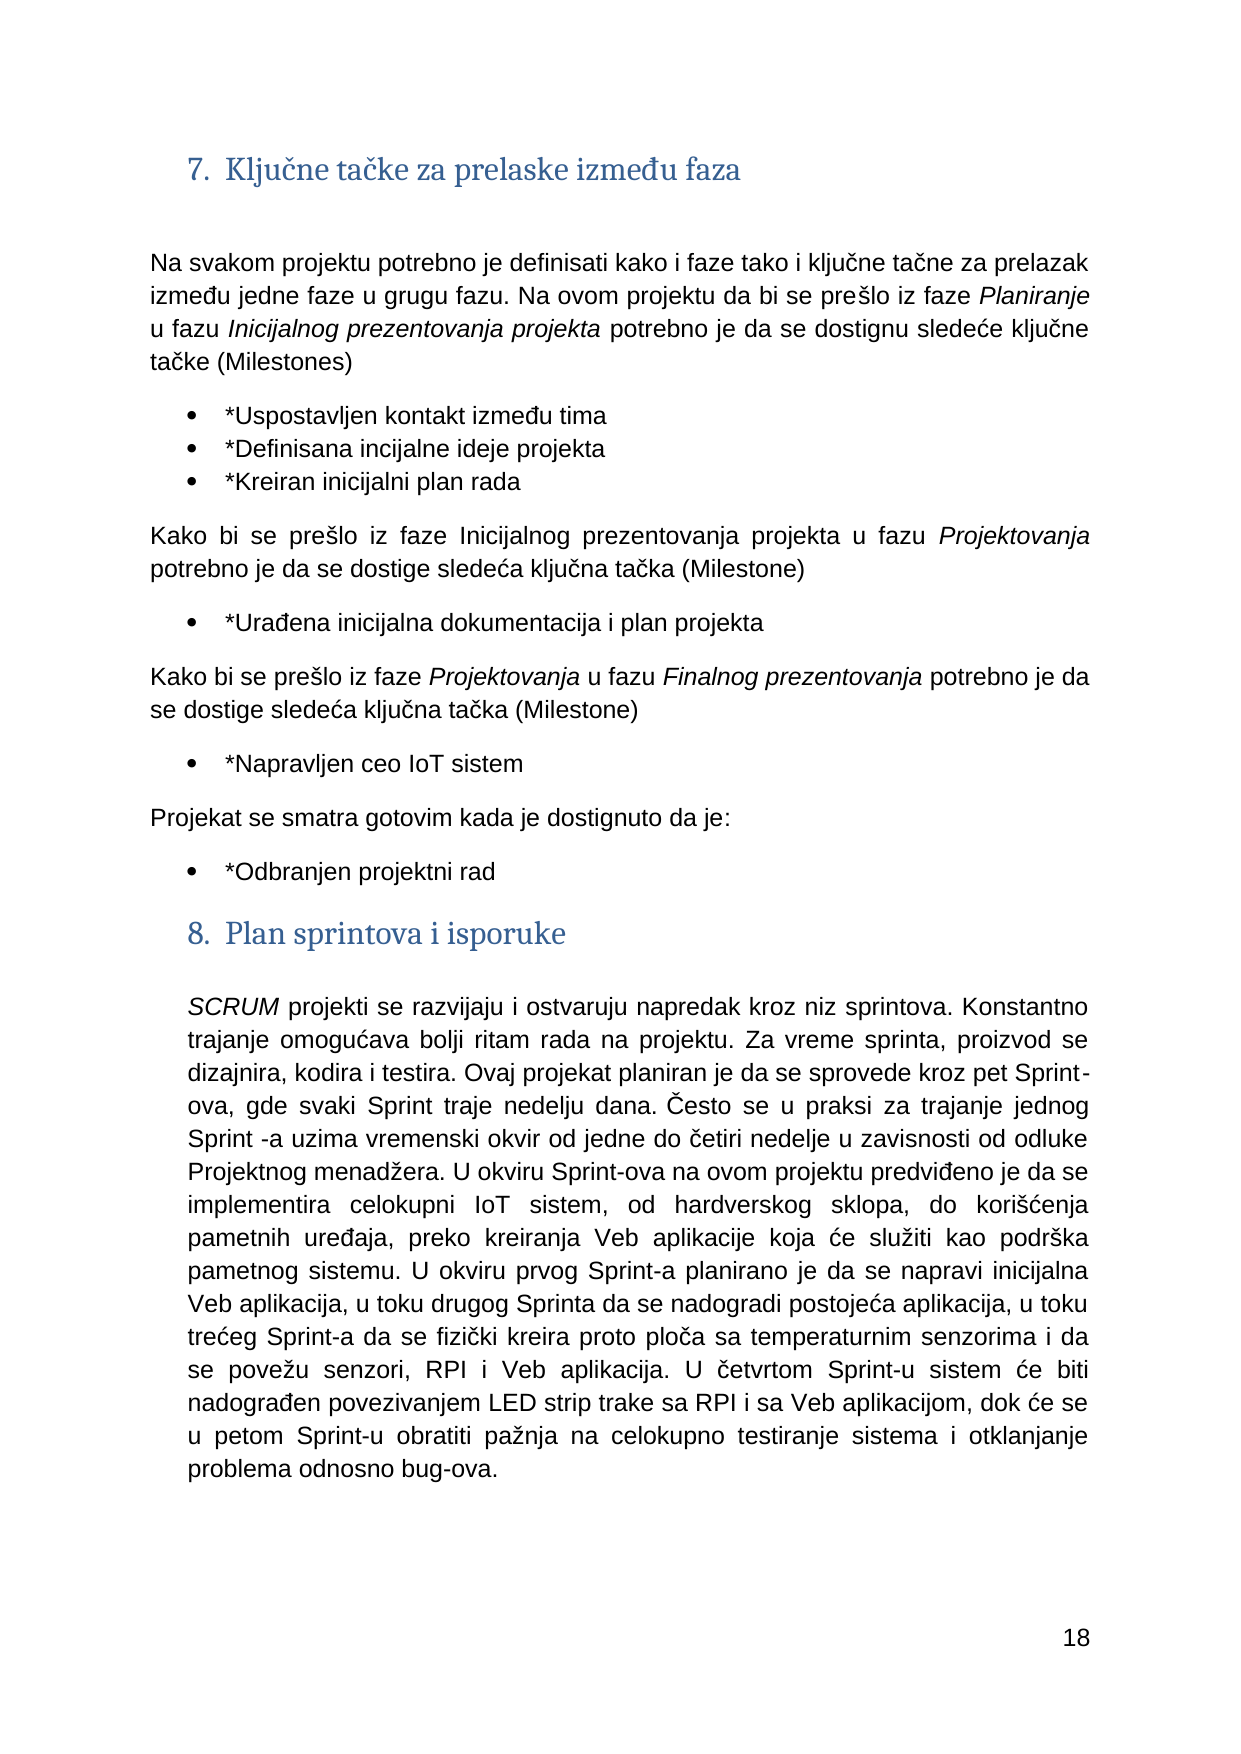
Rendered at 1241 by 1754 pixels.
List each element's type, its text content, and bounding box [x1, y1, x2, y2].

subtitle Ključne tačke za prelaske između faza [187, 150, 1090, 188]
subtitle Plan sprintova i isporuke [187, 915, 1090, 953]
list *Kreiran inicijalni plan rada [187, 467, 1090, 496]
text Projekat se smatra gotovim kada je dostignuto da je: [150, 803, 1090, 831]
list *Urađena inicijalna dokumentacija i plan projekta [187, 608, 1090, 637]
text Na svakom projektu potrebno je definisati kako i faze tako i ključne tačne za prelazak između jedne faze u grugu fazu. Na ovom projektu da bi se prešlo iz faze Planiranje u fazu Inicijalnog prezentovanja projekta potrebno je da se dostignu sledeće ključne tačke (Milestones) [150, 248, 1090, 376]
list *Uspostavljen kontakt između tima [187, 401, 1090, 430]
text Kako bi se prešlo iz faze Projektovanja u fazu Finalnog prezentovanja potrebno je da se dostige sledeća ključna tačka (Milestone) [150, 662, 1090, 724]
list *Napravljen ceo IoT sistem [187, 749, 1090, 778]
text Kako bi se prešlo iz faze Inicijalnog prezentovanja projekta u fazu Projektovanja potrebno je da se dostige sledeća ključna tačka (Milestone) [150, 521, 1090, 583]
list *Definisana incijalne ideje projekta [187, 434, 1090, 463]
list *Odbranjen projektni rad [187, 857, 1090, 885]
text SCRUM projekti se razvijaju i ostvaruju napredak kroz niz sprintova. Konstantno trajanje omogućava bolji ritam rada na projektu. Za vreme sprinta, proizvod se dizajnira, kodira i testira. Ovaj projekat planiran je da se sprovede kroz pet Sprint-ova, gde svaki Sprint traje nedelju dana. Često se u praksi za trajanje jednog Sprint -a uzima vremenski okvir od jedne do četiri nedelje u zavisnosti od odluke Projektnog menadžera. U okviru Sprint-ova na ovom projektu predviđeno je da se implementira celokupni IoT sistem, od hardverskog sklopa, do korišćenja pametnih uređaja, preko kreiranja Veb aplikacije koja će služiti kao podrška pametnog sistemu. U okviru prvog Sprint-a planirano je da se napravi inicijalna Veb aplikacija, u toku drugog Sprinta da se nadogradi postojeća aplikacija, u toku trećeg Sprint-a da se fizički kreira proto ploča sa temperaturnim senzorima i da se povežu senzori, RPI i Veb aplikacija. U četvrtom Sprint-u sistem će biti nadograđen povezivanjem LED strip trake sa RPI i sa Veb aplikacijom, dok će se u petom Sprint-u obratiti pažnja na celokupno testiranje sistema i otklanjanje problema odnosno bug-ova. [187, 959, 1090, 1483]
